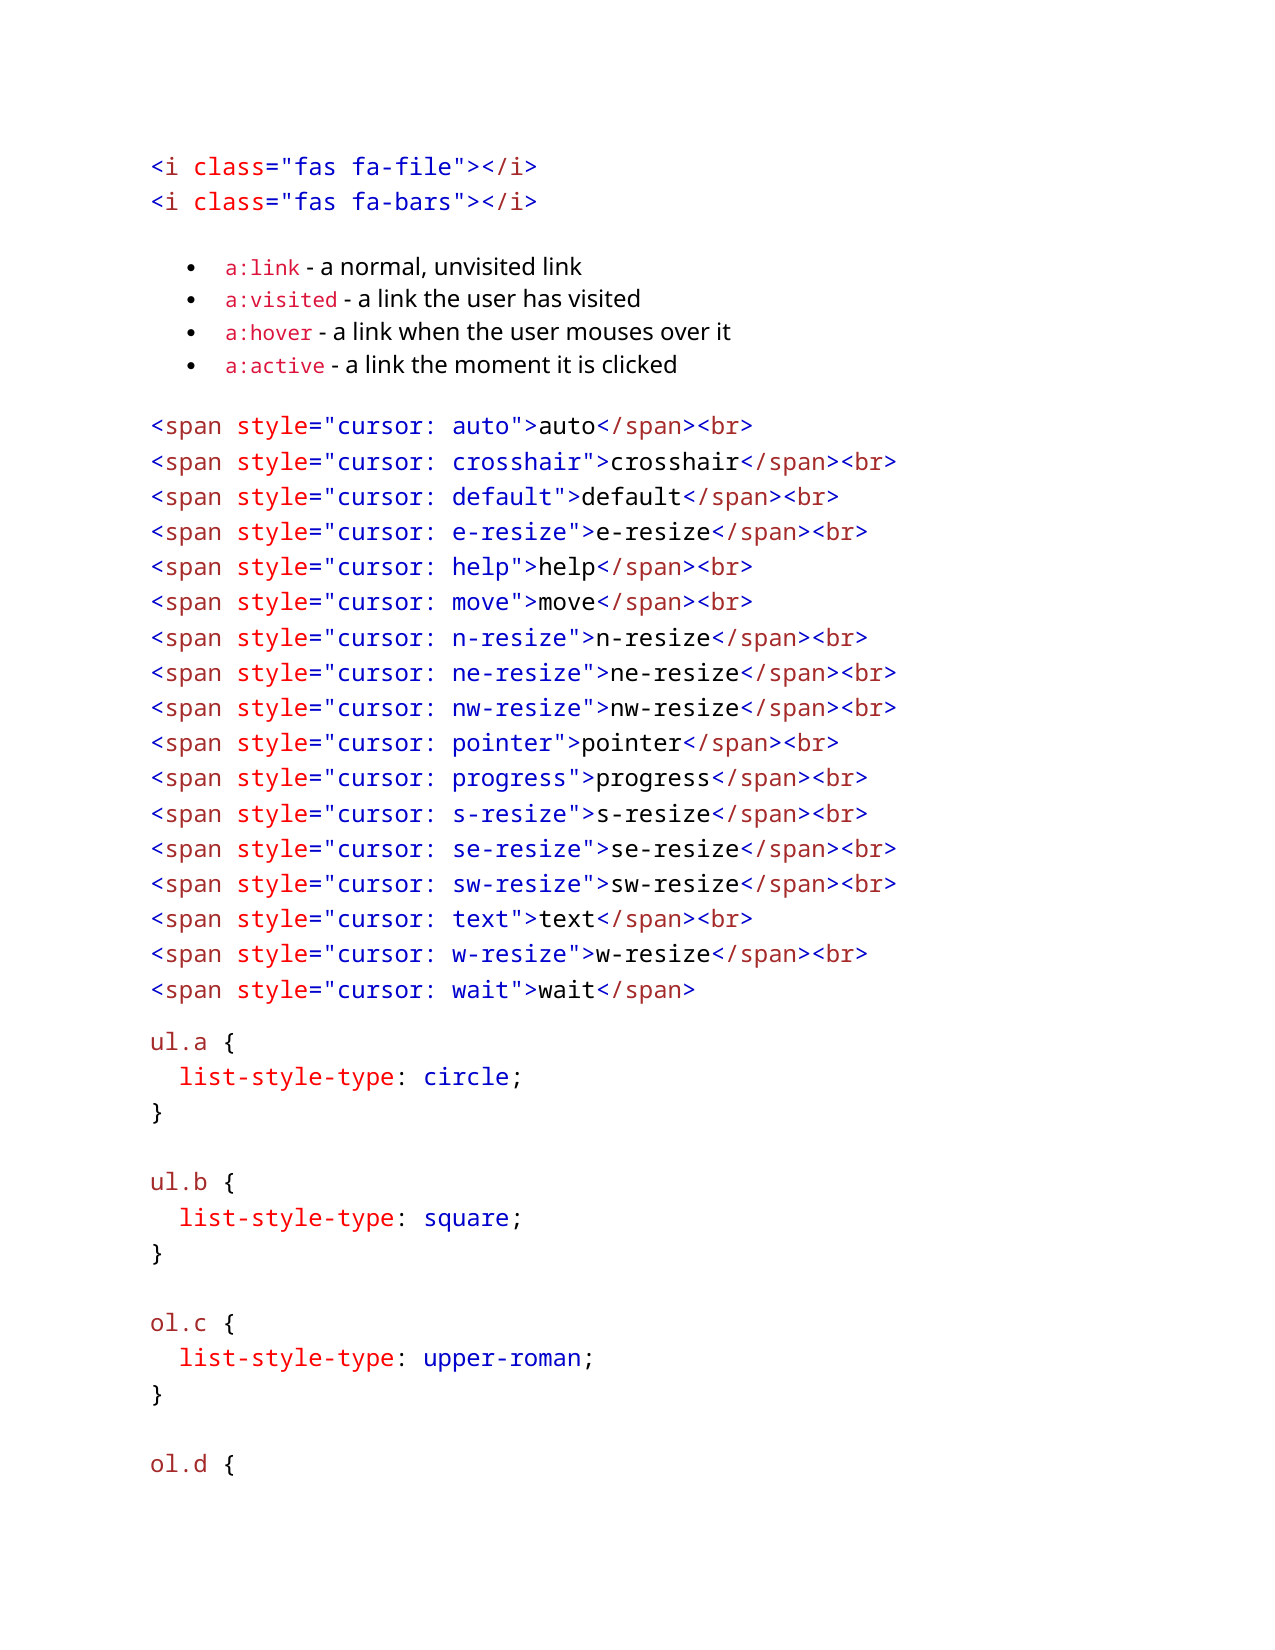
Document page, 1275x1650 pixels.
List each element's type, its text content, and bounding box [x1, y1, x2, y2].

list a:link - a normal, unvisited link [187, 249, 1125, 282]
list a:visited - a link the user has visited [187, 282, 1125, 315]
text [150, 1024, 1125, 1479]
list a:active - a link the moment it is clicked [187, 347, 1125, 380]
list a:hover - a link when the user mouses over it [187, 315, 1125, 347]
text <span style="cursor: auto">auto</span><br> <span style="cursor: crosshair">crosshair</span><br> <span style="cursor: default">default</span><br> <span style="cursor: e-resize">e-resize</span><br> <span style="cursor: help">help</span><br> <span style="cursor: move">move</span><br> <span style="cursor: n-resize">n-resize</span><br> <span style="cursor: ne-resize">ne-resize</span><br> <span style="cursor: nw-resize">nw-resize</span><br> <span style="cursor: pointer">pointer</span><br> <span style="cursor: progress">progress</span><br> <span style="cursor: s-resize">s-resize</span><br> <span style="cursor: se-resize">se-resize</span><br> <span style="cursor: sw-resize">sw-resize</span><br> <span style="cursor: text">text</span><br> <span style="cursor: w-resize">w-resize</span><br> <span style="cursor: wait">wait</span> [150, 409, 1125, 1005]
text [150, 150, 1125, 218]
